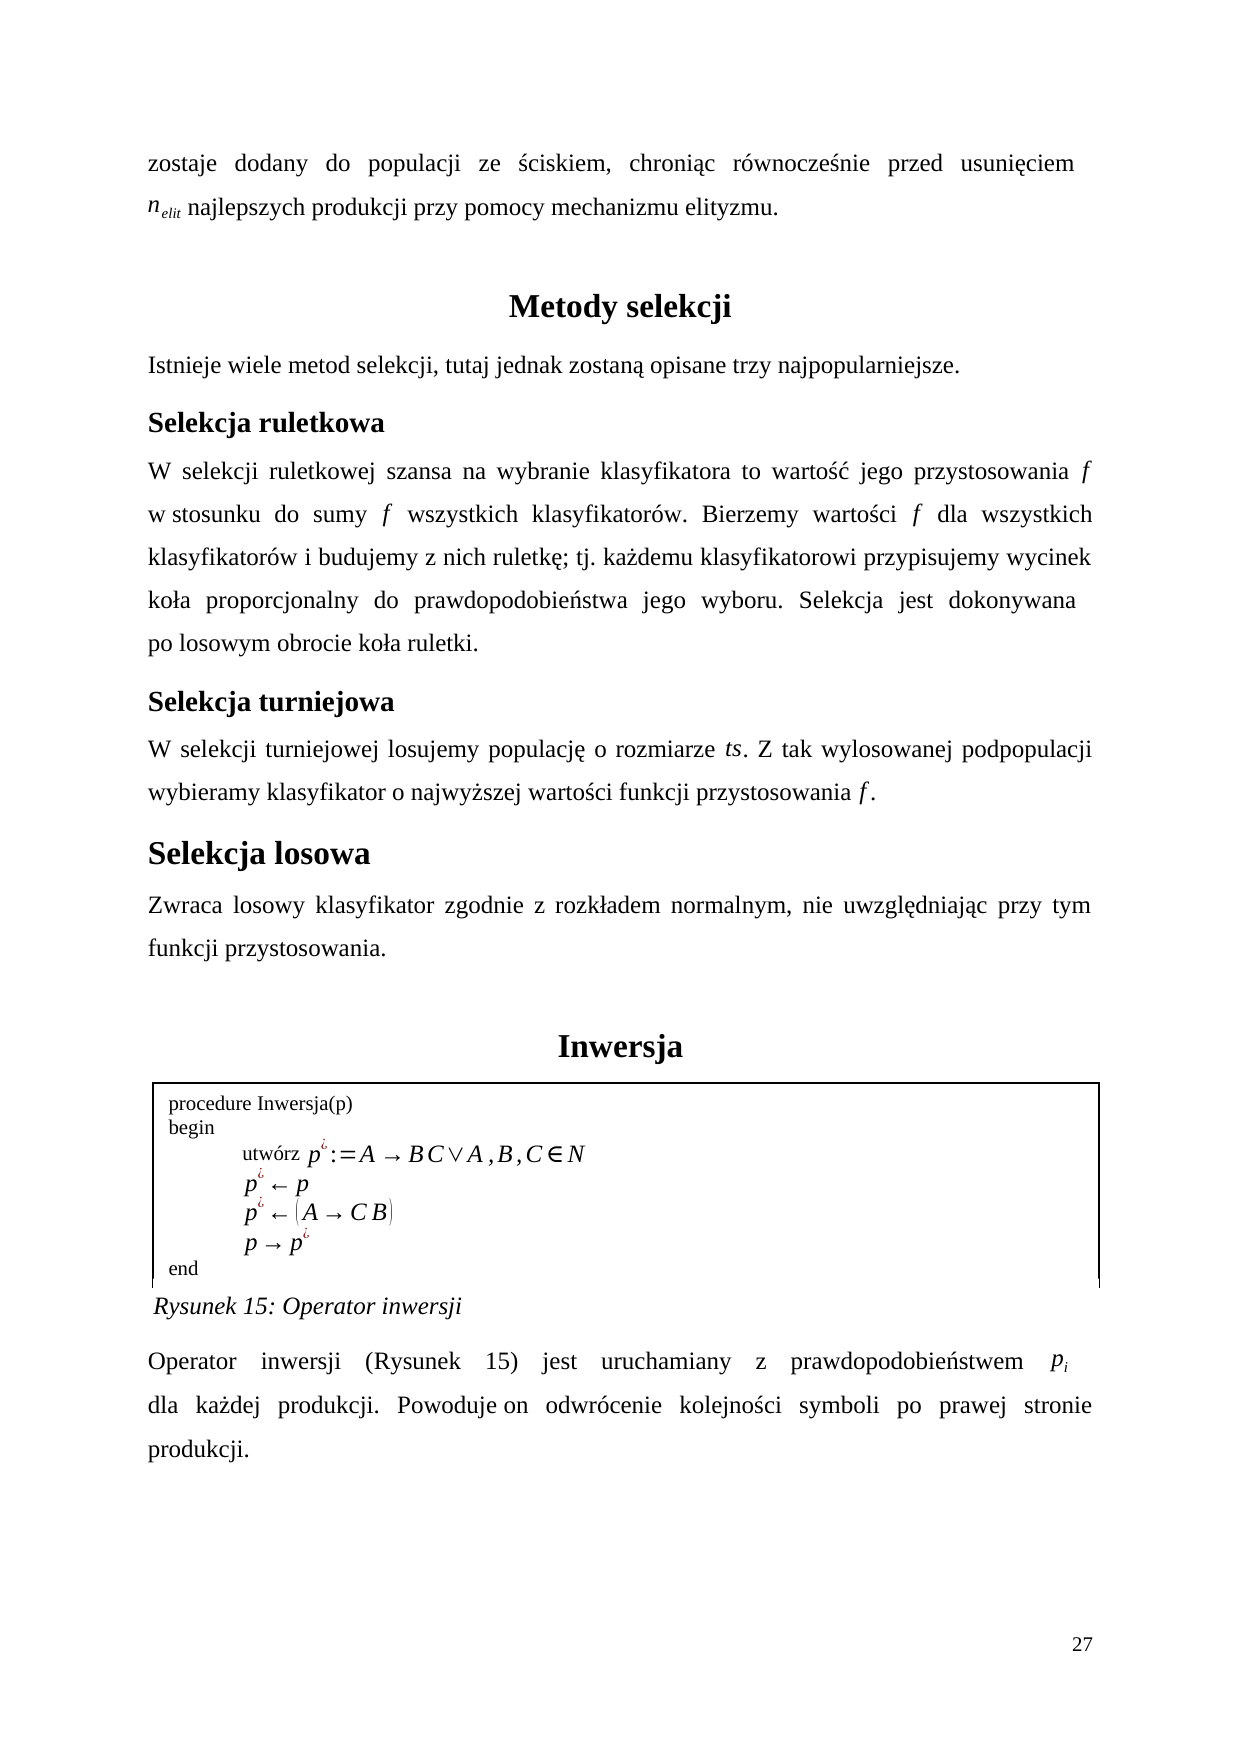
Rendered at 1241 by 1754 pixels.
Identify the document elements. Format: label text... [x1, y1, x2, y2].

text Operator inwersji (Rysunek 15) jest uruchamiany z prawdopodobieństwem dla każdej produkcji. Powoduje on odwrócenie kolejności symboli po prawej stronie produkcji. [148, 1090, 1093, 1462]
text Selekcja losowa [148, 833, 1093, 871]
text Inwersja [148, 1027, 1093, 1065]
text Metody selekcji [148, 286, 1093, 325]
text W selekcji ruletkowej szansa na wybranie klasyfikatora to wartość jego przystosowania w stosunku do sumy wszystkich klasyfikatorów. Bierzemy wartości dla wszystkich klasyfikatorów i budujemy z nich ruletkę; tj. każdemu klasyfikatorowi przypisujemy wycinek koła proporcjonalny do prawdopodobieństwa jego wyboru. Selekcja jest dokonywana po losowym obrocie koła ruletki. [148, 456, 1093, 657]
text Selekcja turniejowa [148, 684, 1093, 717]
text Selekcja ruletkowa [148, 405, 1093, 439]
text W selekcji turniejowej losujemy populację o rozmiarze . Z tak wylosowanej podpopulacji wybieramy klasyfikator o najwyższej wartości funkcji przystosowania . [148, 734, 1093, 806]
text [148, 148, 1093, 222]
text Istnieje wiele metod selekcji, tutaj jednak zostaną opisane trzy najpopularniejsze. [148, 350, 1093, 378]
text Zwraca losowy klasyfikator zgodnie z rozkładem normalnym, nie uwzględniając przy tym funkcji przystosowania. [148, 890, 1093, 962]
